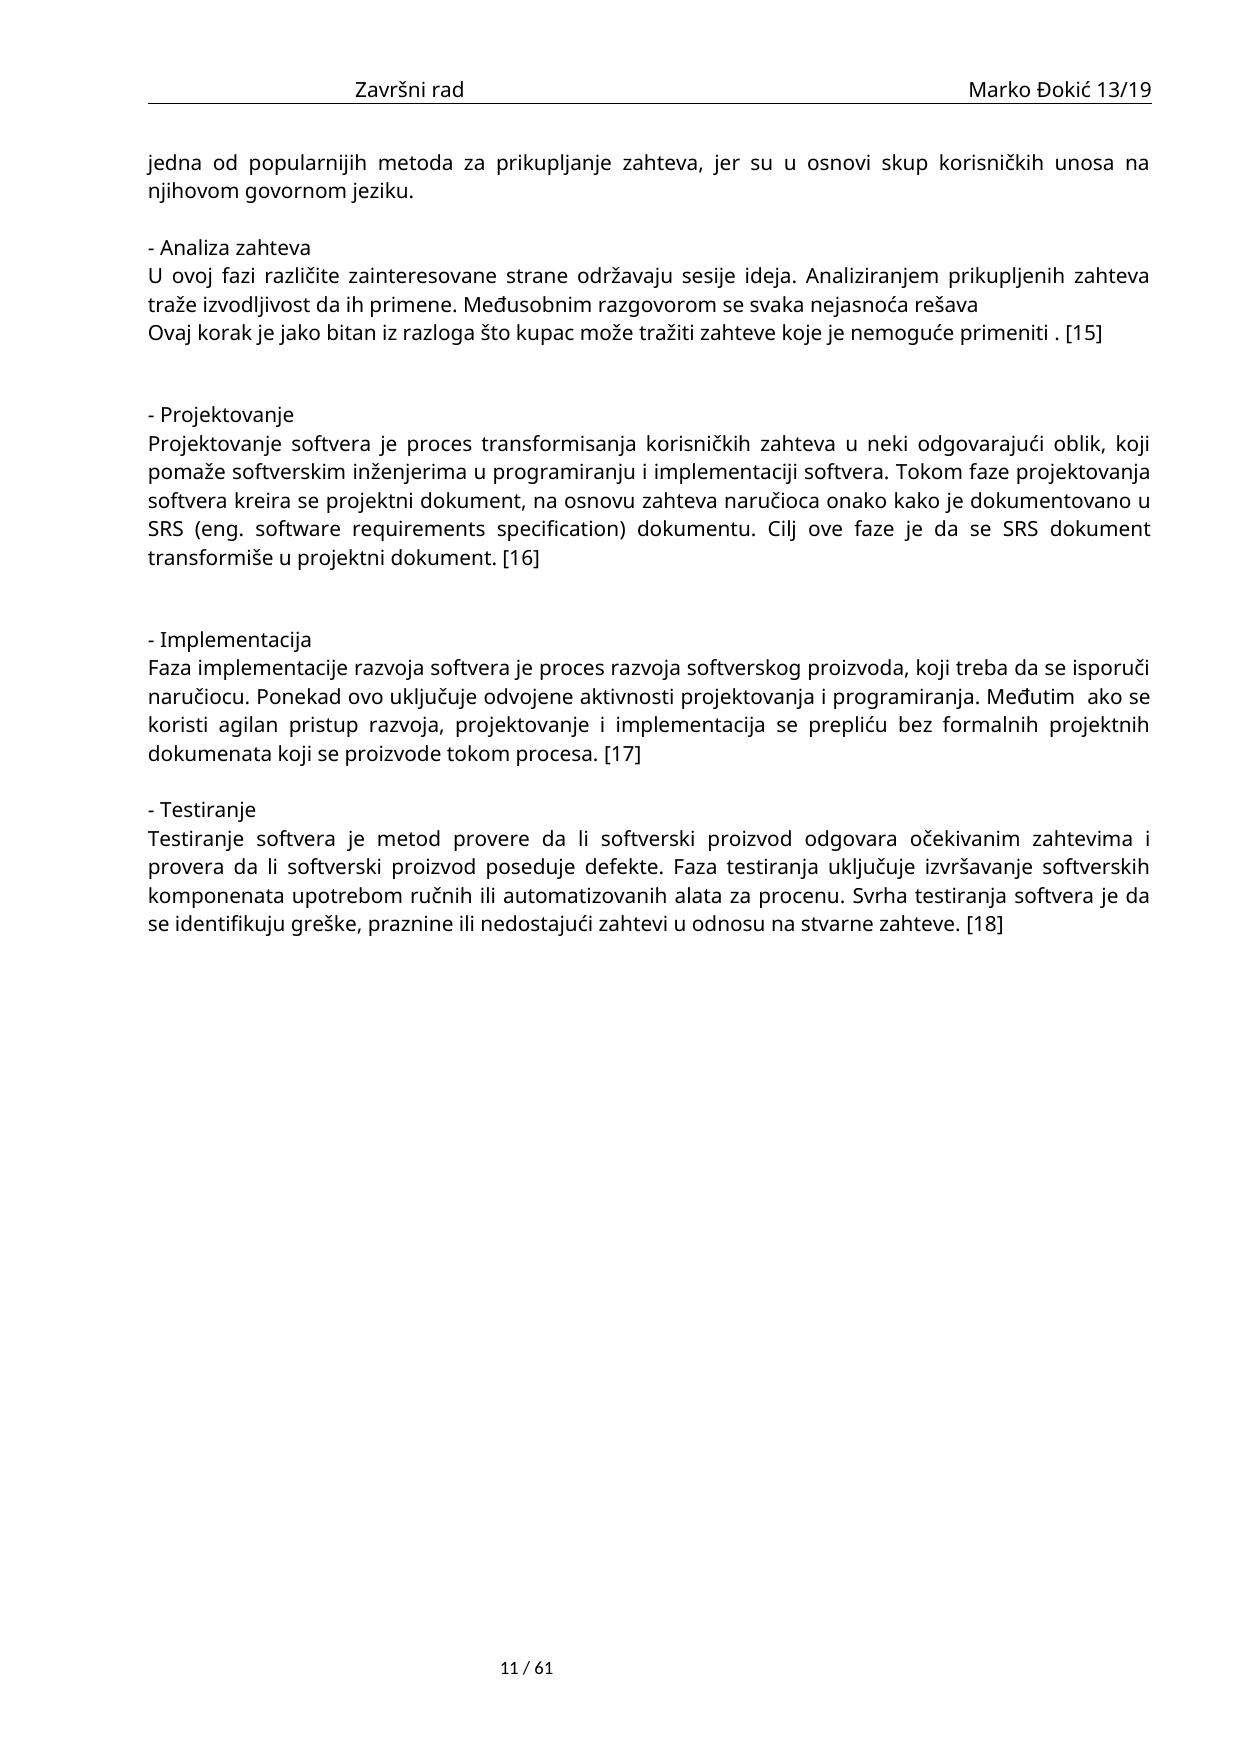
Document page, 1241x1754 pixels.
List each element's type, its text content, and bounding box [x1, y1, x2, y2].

text - Implementacija [148, 625, 1152, 653]
text - Testiranje [148, 796, 1152, 824]
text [148, 148, 1152, 204]
text Testiranje softvera je metod provere da li softverski proizvod odgovara očekivanim zahtevima i provera da li softverski proizvod poseduje defekte. Faza testiranja uključuje izvršavanje softverskih komponenata upotrebom ručnih ili automatizovanih alata za procenu. Svrha testiranja softvera je da se identifikuju greške, praznine ili nedostajući zahtevi u odnosu na stvarne zahteve. [18] [148, 824, 1152, 938]
text Faza implementacije razvoja softvera je proces razvoja softverskog proizvoda, koji treba da se isporuči naručiocu. Ponekad ovo uključuje odvojene aktivnosti projektovanja i programiranja. Međutim ako se koristi agilan pristup razvoja, projektovanje i implementacija se prepliću bez formalnih projektnih dokumenata koji se proizvode tokom procesa. [17] [148, 653, 1152, 767]
text U ovoj fazi različite zainteresovane strane održavaju sesije ideja. Analiziranjem prikupljenih zahteva traže izvodljivost da ih primene. Međusobnim razgovorom se svaka nejasnoća rešava [148, 261, 1152, 318]
text Ovaj korak je jako bitan iz razloga što kupac može tražiti zahteve koje je nemoguće primeniti . [15] [148, 318, 1152, 372]
text - Projektovanje Projektovanje softvera je proces transformisanja korisničkih zahteva u neki odgovarajući oblik, koji pomaže softverskim inženjerima u programiranju i implementaciji softvera. Tokom faze projektovanja softvera kreira se projektni dokument, na osnovu zahteva naručioca onako kako je dokumentovano u SRS (eng. software requirements specification) dokumentu. Cilj ove faze je da se SRS dokument transformiše u projektni dokument. [16] [148, 401, 1152, 571]
text - Analiza zahteva [148, 233, 1152, 261]
